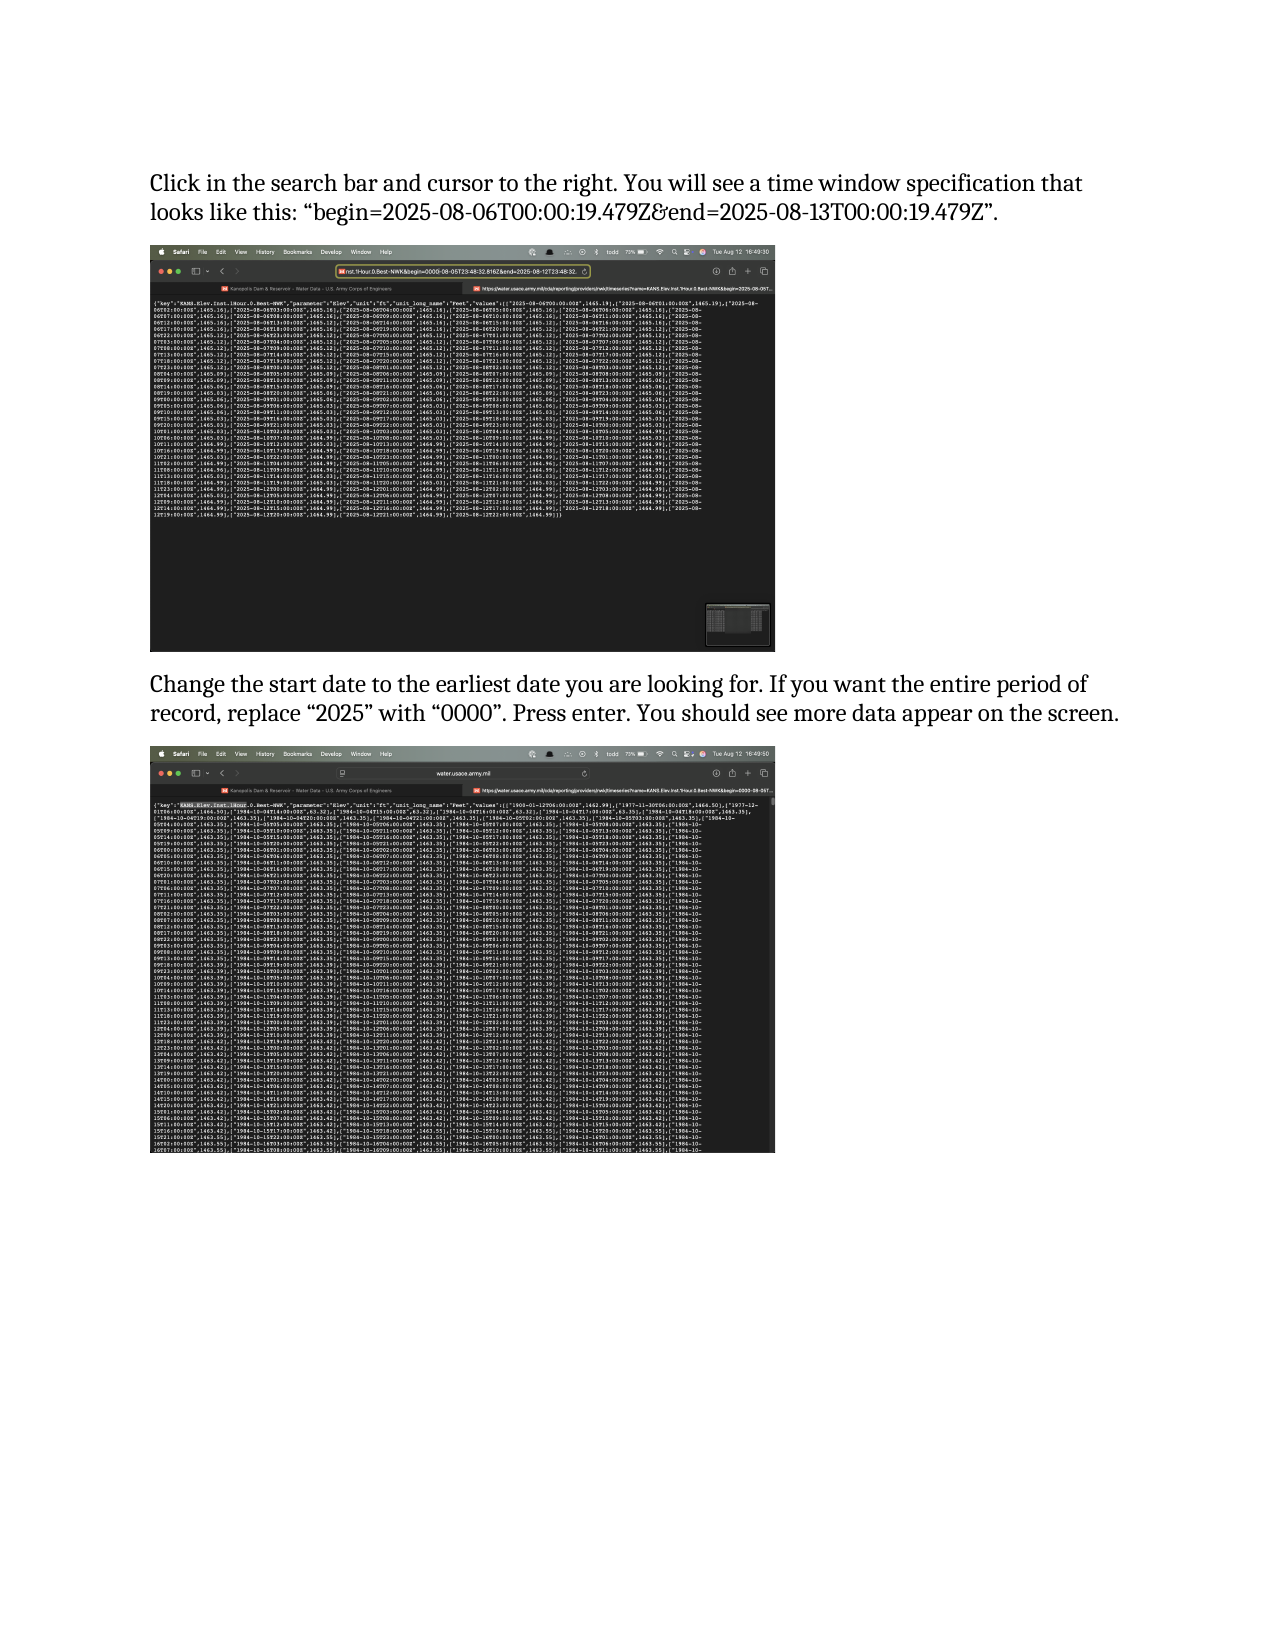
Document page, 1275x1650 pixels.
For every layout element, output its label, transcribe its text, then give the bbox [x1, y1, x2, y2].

text Change the start date to the earliest date you are looking for. If you want the entire period of record, replace “2025” with “0000”. Press enter. You should see more data appear on the screen. [150, 670, 1125, 728]
picture [150, 746, 775, 1153]
text Click in the search bar and cursor to the right. You will see a time window specification that looks like this: “begin=2025-08-06T00:00:19.479Z&end=2025-08-13T00:00:19.479Z”. [150, 169, 1125, 226]
picture [150, 245, 775, 652]
